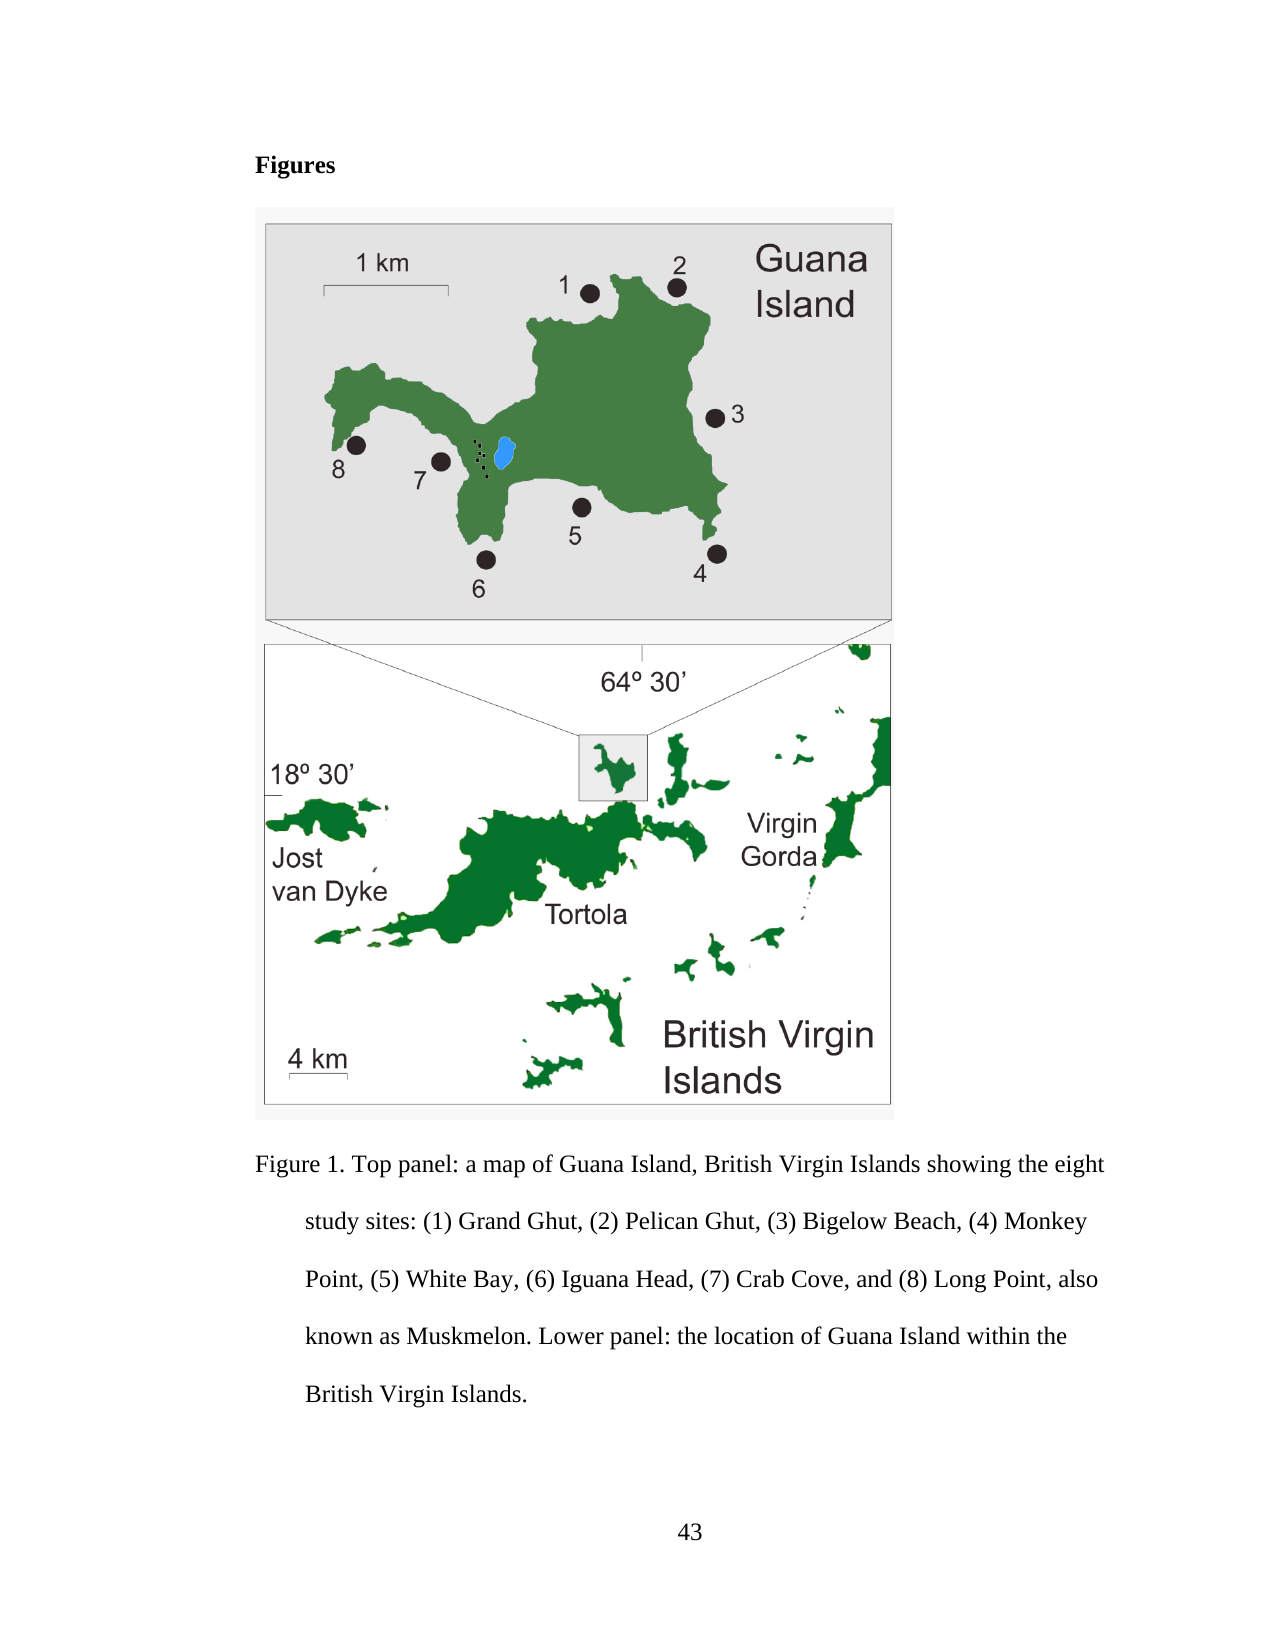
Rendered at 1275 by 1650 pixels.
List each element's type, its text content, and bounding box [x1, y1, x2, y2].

subtitle Figure 1. Top panel: a map of Guana Island, British Virgin Islands showing the eight study sites: (1) Grand Ghut, (2) Pelican Ghut, (3) Bigelow Beach, (4) Monkey Point, (5) White Bay, (6) Iguana Head, (7) Crab Cove, and (8) Long Point, also known as Muskmelon. Lower panel: the location of Guana Island within the British Virgin Islands. [255, 1149, 1125, 1407]
picture [255, 207, 894, 1120]
subtitle Figures [255, 150, 1125, 179]
